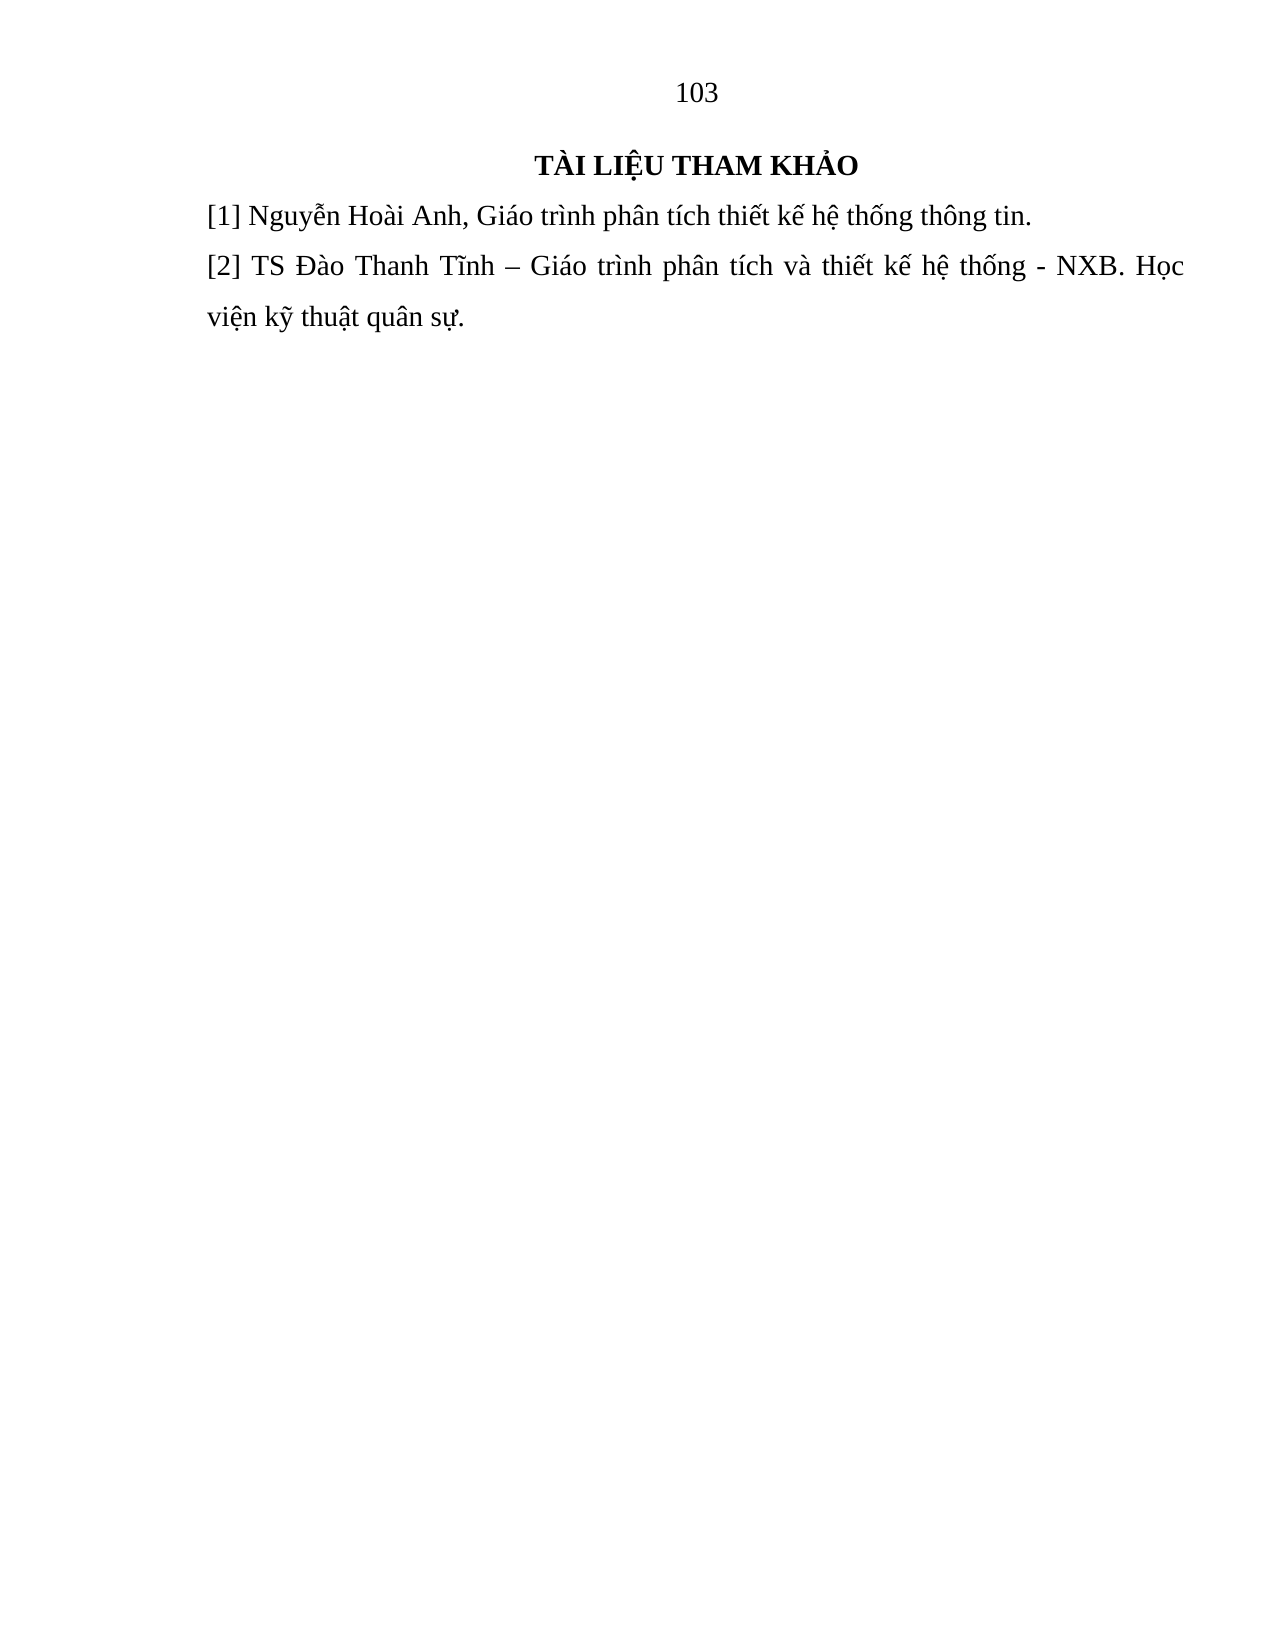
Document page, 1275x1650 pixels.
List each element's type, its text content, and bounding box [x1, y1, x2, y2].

text [2] TS Đào Thanh Tĩnh – Giáo trình phân tích và thiết kế hệ thống - NXB. Học viện kỹ thuật quân sự. [207, 248, 1186, 332]
text [1] Nguyễn Hoài Anh, Giáo trình phân tích thiết kế hệ thống thông tin. [207, 198, 1186, 232]
subtitle TÀI LIỆU THAM KHẢO [207, 148, 1186, 181]
